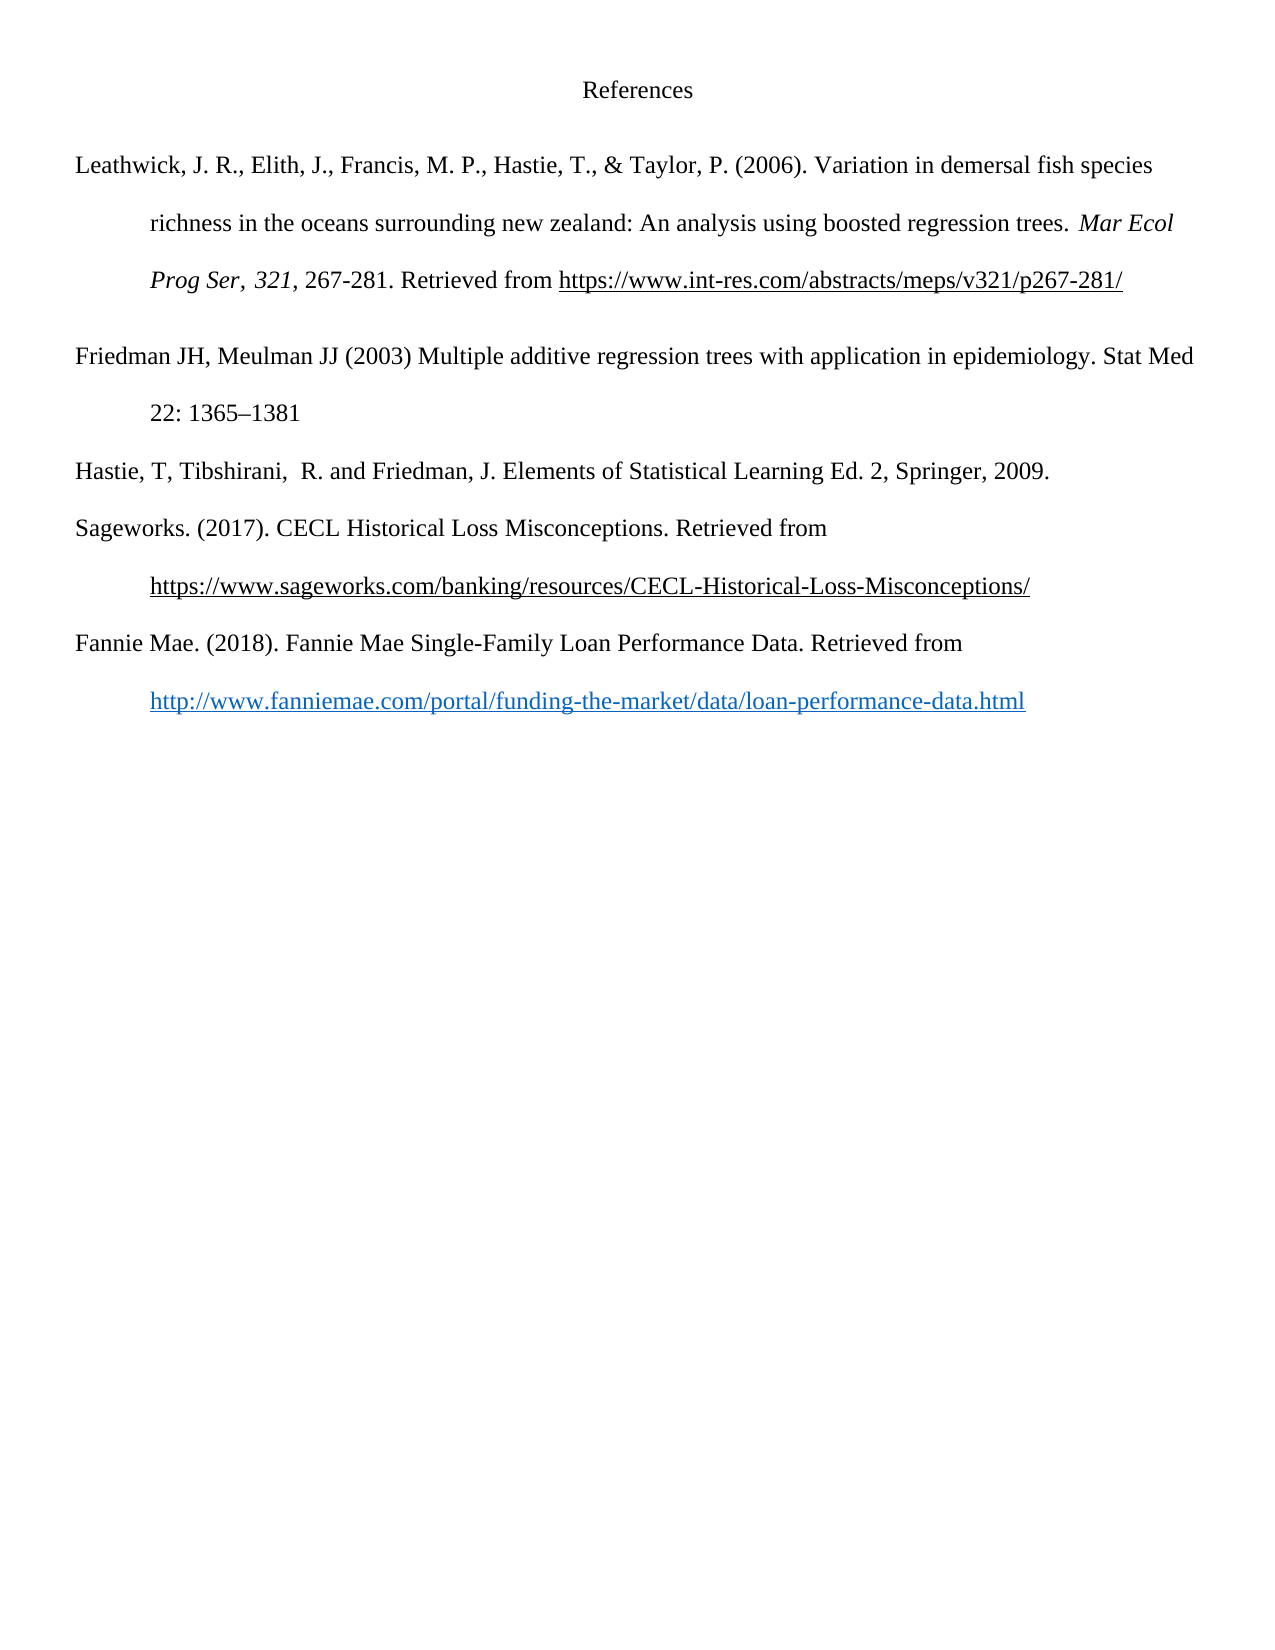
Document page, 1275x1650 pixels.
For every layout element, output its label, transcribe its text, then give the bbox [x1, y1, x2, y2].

text References [75, 75, 1200, 104]
text Fannie Mae. (2018). Fannie Mae Single-Family Loan Performance Data. Retrieved from http://www.fanniemae.com/portal/funding-the-market/data/loan-performance-data.html [75, 628, 1200, 715]
text Hastie, T, Tibshirani, R. and Friedman, J. Elements of Statistical Learning Ed. 2, Springer, 2009. [75, 456, 1200, 485]
text Sageworks. (2017). CECL Historical Loss Misconceptions. Retrieved from https://www.sageworks.com/banking/resources/CECL-Historical-Loss-Misconceptions/ [75, 513, 1200, 600]
text Friedman JH, Meulman JJ (2003) Multiple additive regression trees with application in epidemiology. Stat Med 22: 1365–1381 [75, 341, 1200, 427]
text Leathwick, J. R., Elith, J., Francis, M. P., Hastie, T., & Taylor, P. (2006). Variation in demersal fish species richness in the oceans surrounding new zealand: An analysis using boosted regression trees. Mar Ecol Prog Ser, 321, 267-281. Retrieved from https://www.int-res.com/abstracts/meps/v321/p267-281/ [75, 151, 1200, 294]
